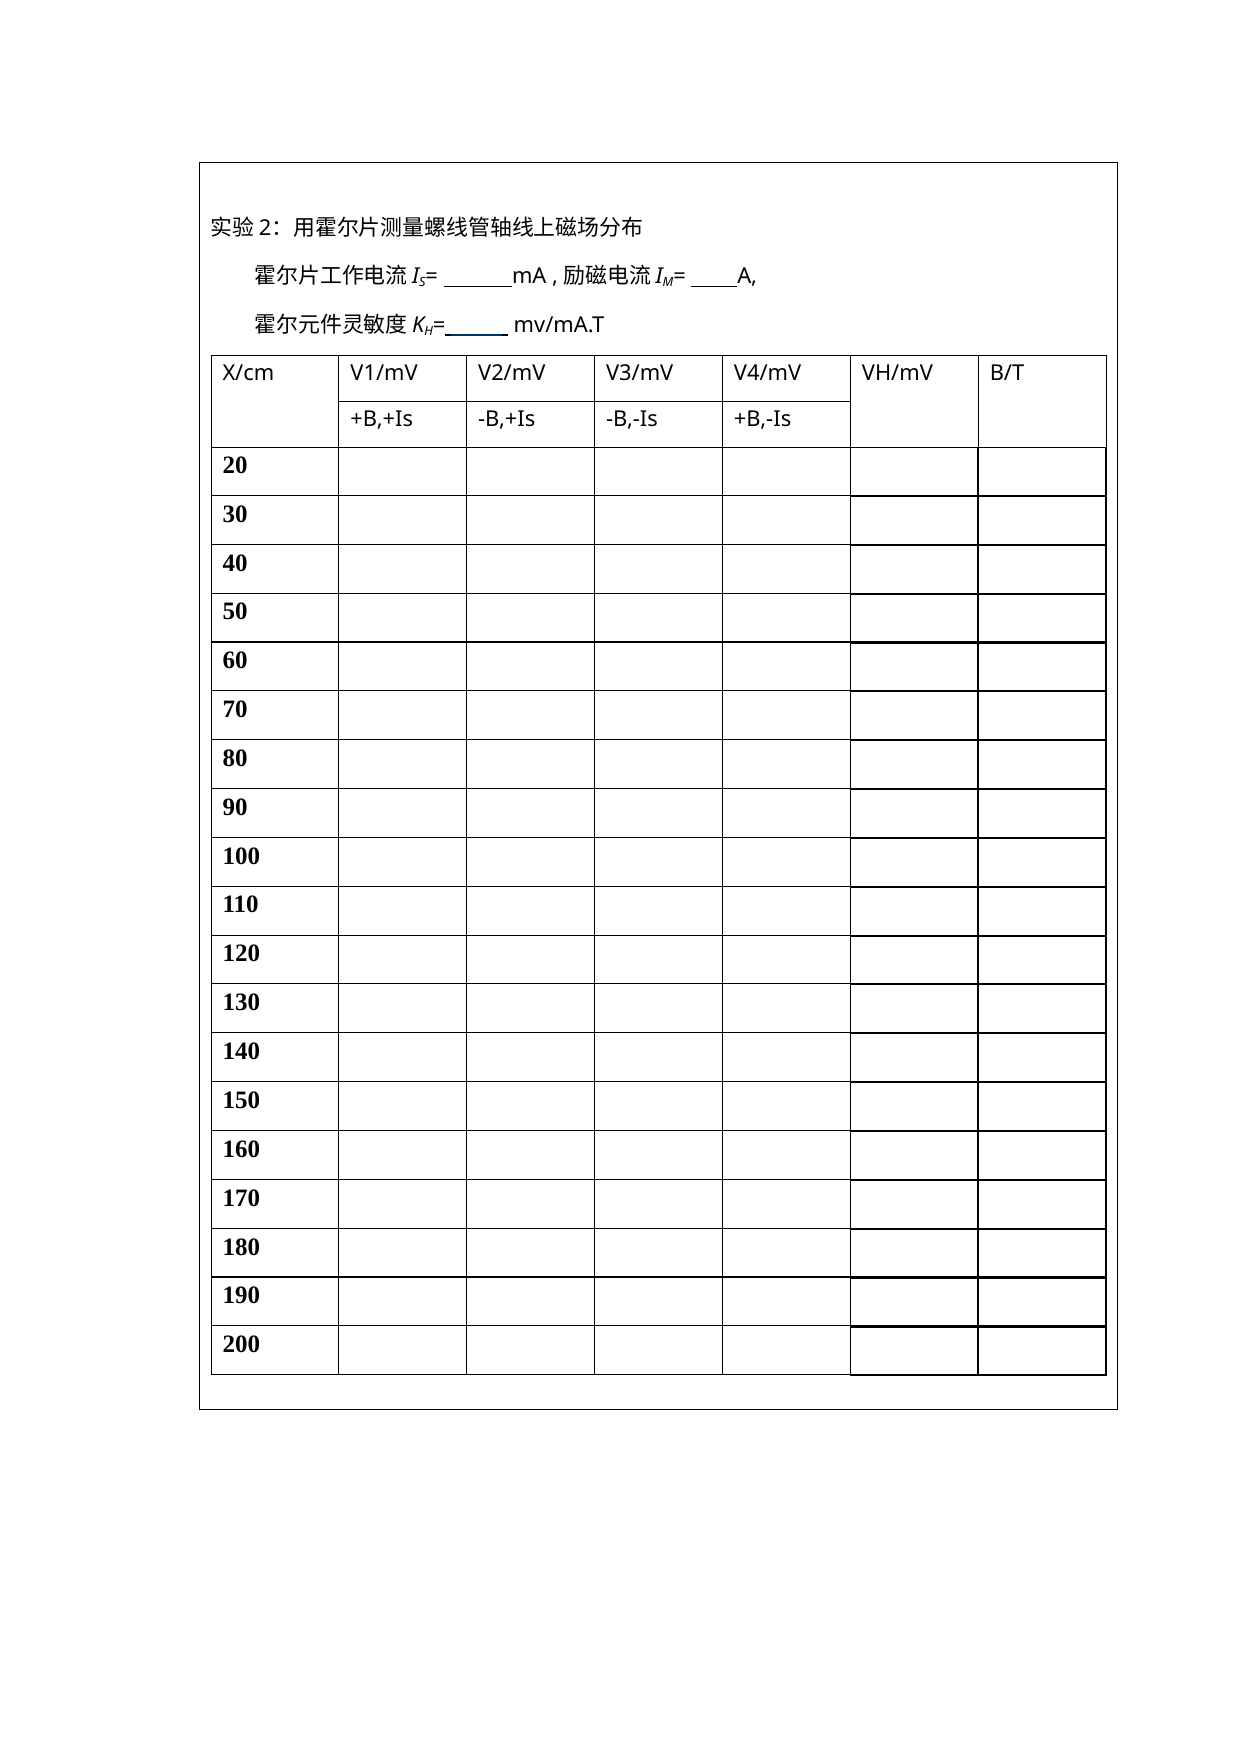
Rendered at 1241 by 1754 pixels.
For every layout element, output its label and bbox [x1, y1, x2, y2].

table_cell [200, 163, 1117, 1409]
